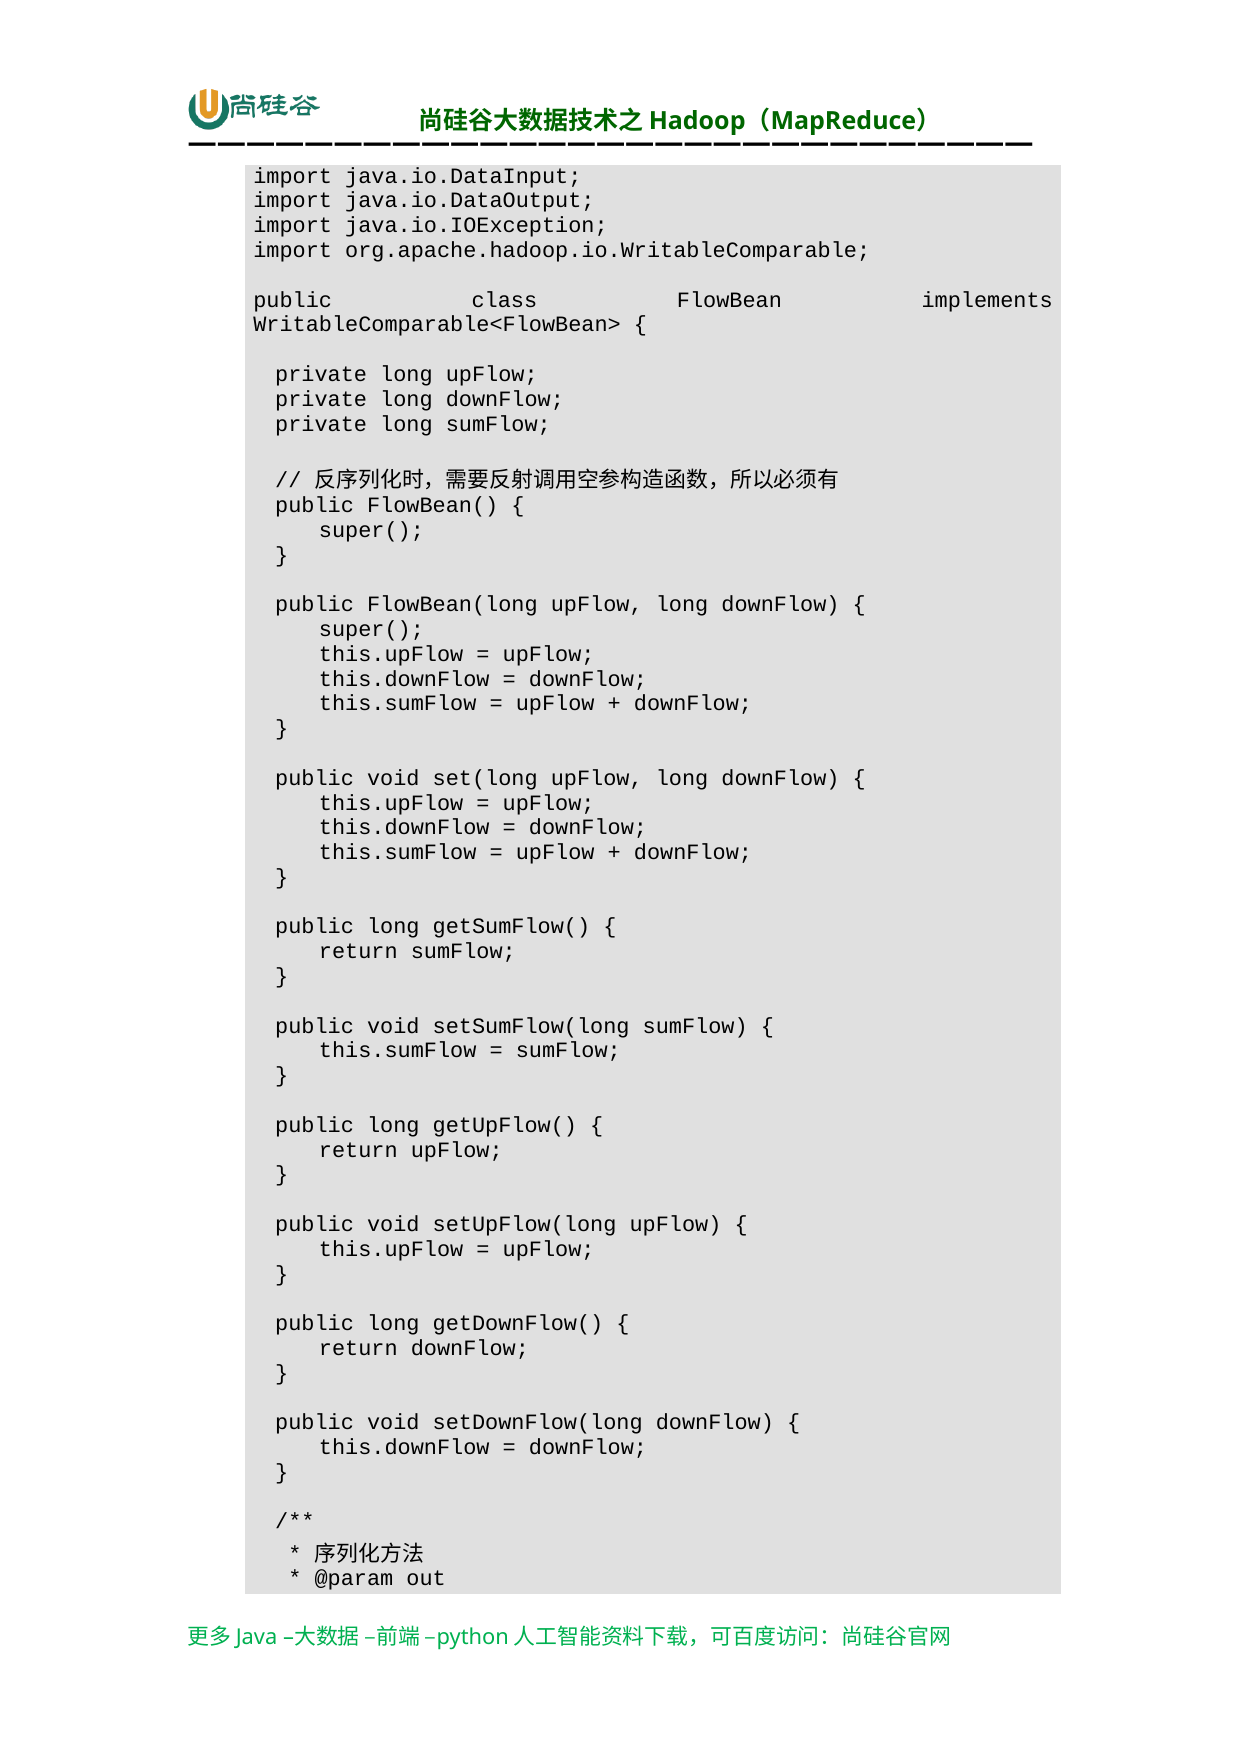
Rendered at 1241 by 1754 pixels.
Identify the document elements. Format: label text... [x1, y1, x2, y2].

text return downFlow; [245, 1337, 1061, 1362]
text import java.io.DataOutput; [245, 189, 1061, 214]
text private long upFlow; [245, 363, 1061, 388]
text } [245, 1362, 1061, 1387]
text public void setSumFlow(long sumFlow) { [245, 1015, 1061, 1040]
text super(); [245, 519, 1061, 544]
text this.upFlow = upFlow; [245, 1238, 1061, 1263]
text } [245, 1263, 1061, 1288]
text } [245, 965, 1061, 990]
text public void setDownFlow(long downFlow) { [245, 1412, 1061, 1436]
text this.upFlow = upFlow; [245, 792, 1061, 817]
text public void setUpFlow(long upFlow) { [245, 1213, 1061, 1238]
text public void set(long upFlow, long downFlow) { [245, 767, 1061, 792]
text this.sumFlow = upFlow + downFlow; [245, 841, 1061, 866]
text } [245, 717, 1061, 742]
text private long downFlow; [245, 388, 1061, 413]
text private long sumFlow; [245, 413, 1061, 437]
text this.downFlow = downFlow; [245, 817, 1061, 841]
text public class FlowBean implements WritableComparable<FlowBean> { [245, 289, 1061, 338]
text } [245, 1164, 1061, 1188]
text return upFlow; [245, 1139, 1061, 1164]
text this.sumFlow = upFlow + downFlow; [245, 693, 1061, 717]
text this.upFlow = upFlow; [245, 643, 1061, 668]
text super(); [245, 618, 1061, 643]
text public FlowBean(long upFlow, long downFlow) { [245, 593, 1061, 618]
text public long getDownFlow() { [245, 1312, 1061, 1337]
text import org.apache.hadoop.io.WritableComparable; [245, 239, 1061, 264]
text } [245, 544, 1061, 569]
text // 反序列化时，需要反射调用空参构造函数，所以必须有 [245, 462, 1061, 494]
text import java.io.DataInput; [245, 165, 1061, 189]
text * @param out [245, 1567, 1061, 1594]
text } [245, 866, 1061, 891]
text * 序列化方法 [245, 1536, 1061, 1567]
text public long getUpFlow() { [245, 1114, 1061, 1139]
text return sumFlow; [245, 941, 1061, 965]
text /** [245, 1511, 1061, 1536]
text public long getSumFlow() { [245, 916, 1061, 941]
text } [245, 1064, 1061, 1089]
text } [245, 1461, 1061, 1486]
text this.downFlow = downFlow; [245, 1436, 1061, 1461]
text this.sumFlow = sumFlow; [245, 1040, 1061, 1064]
text this.downFlow = downFlow; [245, 668, 1061, 693]
text import java.io.IOException; [245, 214, 1061, 239]
text public FlowBean() { [245, 494, 1061, 519]
